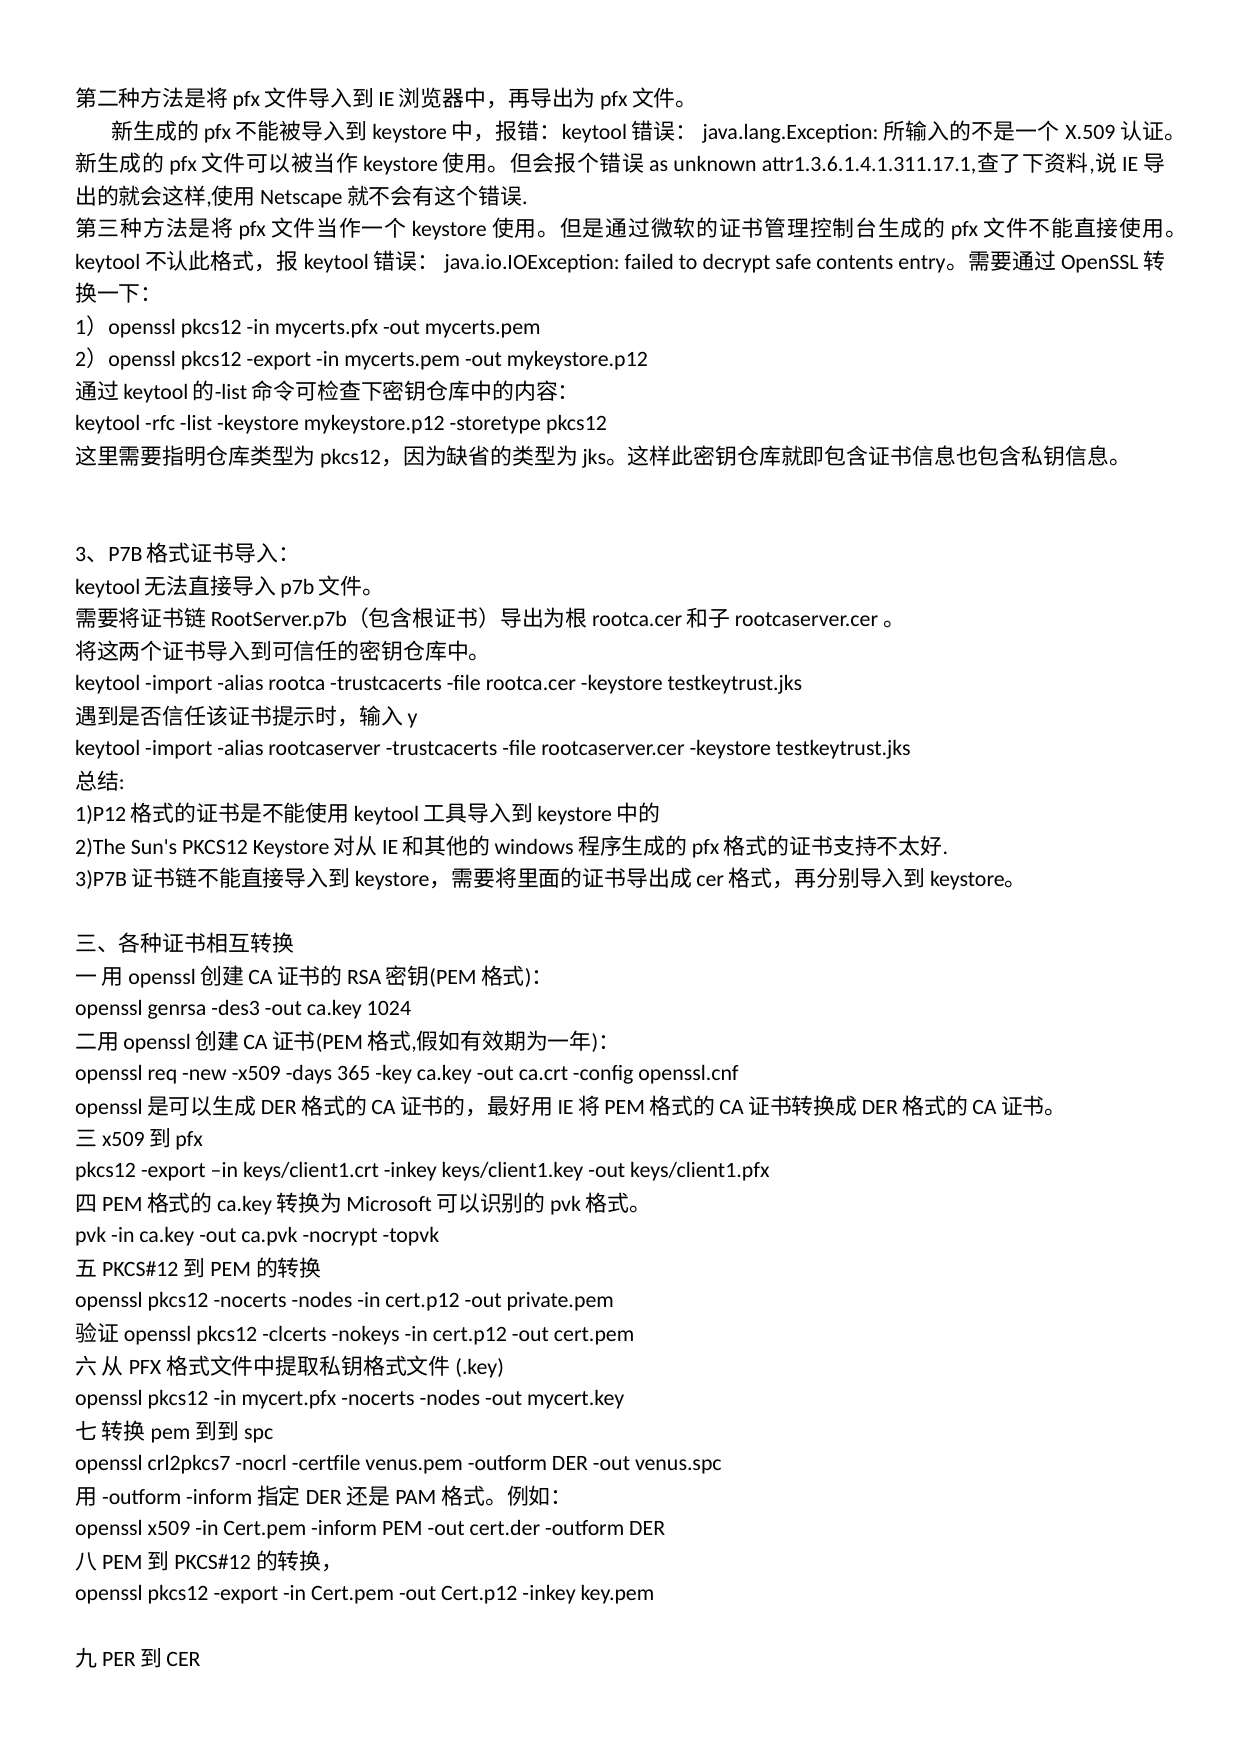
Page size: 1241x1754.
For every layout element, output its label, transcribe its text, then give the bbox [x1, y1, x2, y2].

text 2）openssl pkcs12 -export -in mycerts.pem -out mykeystore.p12 [75, 341, 1165, 373]
text 六 从 PFX 格式文件中提取私钥格式文件 (.key) [75, 1348, 1165, 1381]
text 第三种方法是将pfx文件当作一个keystore使用。但是通过微软的证书管理控制台生成的pfx文件不能直接使用。keytool不认此格式，报keytool错误： java.io.IOException: failed to decrypt safe contents entry。需要通过OpenSSL转换一下： [75, 211, 1165, 308]
text openssl pkcs12 -in mycert.pfx -nocerts -nodes -out mycert.key [75, 1381, 1165, 1413]
text 四 PEM格式的ca.key转换为Microsoft可以识别的pvk格式。 [75, 1186, 1165, 1218]
text 第二种方法是将pfx文件导入到IE浏览器中，再导出为pfx文件。 [75, 81, 1165, 113]
text 这里需要指明仓库类型为pkcs12，因为缺省的类型为jks。这样此密钥仓库就即包含证书信息也包含私钥信息。 [75, 438, 1165, 471]
text 需要将证书链RootServer.p7b（包含根证书）导出为根rootca.cer和子rootcaserver.cer 。 [75, 601, 1165, 633]
text 2)The Sun's PKCS12 Keystore对从IE和其他的windows程序生成的pfx格式的证书支持不太好. [75, 828, 1165, 861]
text 九 PER到CER [75, 1641, 1165, 1673]
text 3)P7B证书链不能直接导入到keystore，需要将里面的证书导出成cer格式，再分别导入到keystore。 [75, 861, 1165, 893]
text 三、各种证书相互转换 [75, 926, 1165, 958]
text 遇到是否信任该证书提示时，输入y [75, 698, 1165, 731]
text 将这两个证书导入到可信任的密钥仓库中。 [75, 633, 1165, 666]
text pkcs12 -export –in keys/client1.crt -inkey keys/client1.key -out keys/client1.pfx [75, 1153, 1165, 1186]
text 二用openssl创建CA证书(PEM格式,假如有效期为一年)： [75, 1023, 1165, 1056]
text 新生成的pfx不能被导入到keystore中，报错：keytool错误： java.lang.Exception: 所输入的不是一个 X.509 认证。新生成的pfx文件可以被当作keystore使用。但会报个错误as unknown attr1.3.6.1.4.1.311.17.1,查了下资料,说IE导出的就会这样,使用Netscape就不会有这个错误. [75, 113, 1165, 211]
text 一 用openssl创建CA证书的RSA密钥(PEM格式)： [75, 958, 1165, 991]
text openssl x509 -in Cert.pem -inform PEM -out cert.der -outform DER [75, 1511, 1165, 1543]
text 八 PEM 到 PKCS#12 的转换， [75, 1543, 1165, 1576]
text 五 PKCS#12 到 PEM 的转换 [75, 1251, 1165, 1283]
text 七 转换 pem 到到 spc [75, 1413, 1165, 1446]
text 通过keytool的-list命令可检查下密钥仓库中的内容： [75, 373, 1165, 406]
text openssl是可以生成DER格式的CA证书的，最好用IE将PEM格式的CA证书转换成DER格式的CA证书。 [75, 1088, 1165, 1121]
text openssl req -new -x509 -days 365 -key ca.key -out ca.crt -config openssl.cnf [75, 1056, 1165, 1088]
text 用 -outform -inform 指定 DER 还是 PAM 格式。例如： [75, 1478, 1165, 1511]
text 1)P12格式的证书是不能使用keytool工具导入到keystore中的 [75, 796, 1165, 828]
text 1）openssl pkcs12 -in mycerts.pfx -out mycerts.pem [75, 308, 1165, 341]
text keytool -import -alias rootca -trustcacerts -file rootca.cer -keystore testkeytrust.jks [75, 666, 1165, 698]
text keytool无法直接导入p7b文件。 [75, 568, 1165, 601]
text 三 x509到pfx [75, 1121, 1165, 1153]
text 总结: [75, 763, 1165, 796]
text openssl genrsa -des3 -out ca.key 1024 [75, 991, 1165, 1023]
text 验证 openssl pkcs12 -clcerts -nokeys -in cert.p12 -out cert.pem [75, 1316, 1165, 1348]
text pvk -in ca.key -out ca.pvk -nocrypt -topvk [75, 1218, 1165, 1251]
text 3、P7B格式证书导入： [75, 536, 1165, 568]
text keytool -rfc -list -keystore mykeystore.p12 -storetype pkcs12 [75, 406, 1165, 438]
text openssl pkcs12 -export -in Cert.pem -out Cert.p12 -inkey key.pem [75, 1576, 1165, 1608]
text keytool -import -alias rootcaserver -trustcacerts -file rootcaserver.cer -keystore testkeytrust.jks [75, 731, 1165, 763]
text openssl pkcs12 -nocerts -nodes -in cert.p12 -out private.pem [75, 1283, 1165, 1316]
text openssl crl2pkcs7 -nocrl -certfile venus.pem -outform DER -out venus.spc [75, 1446, 1165, 1478]
